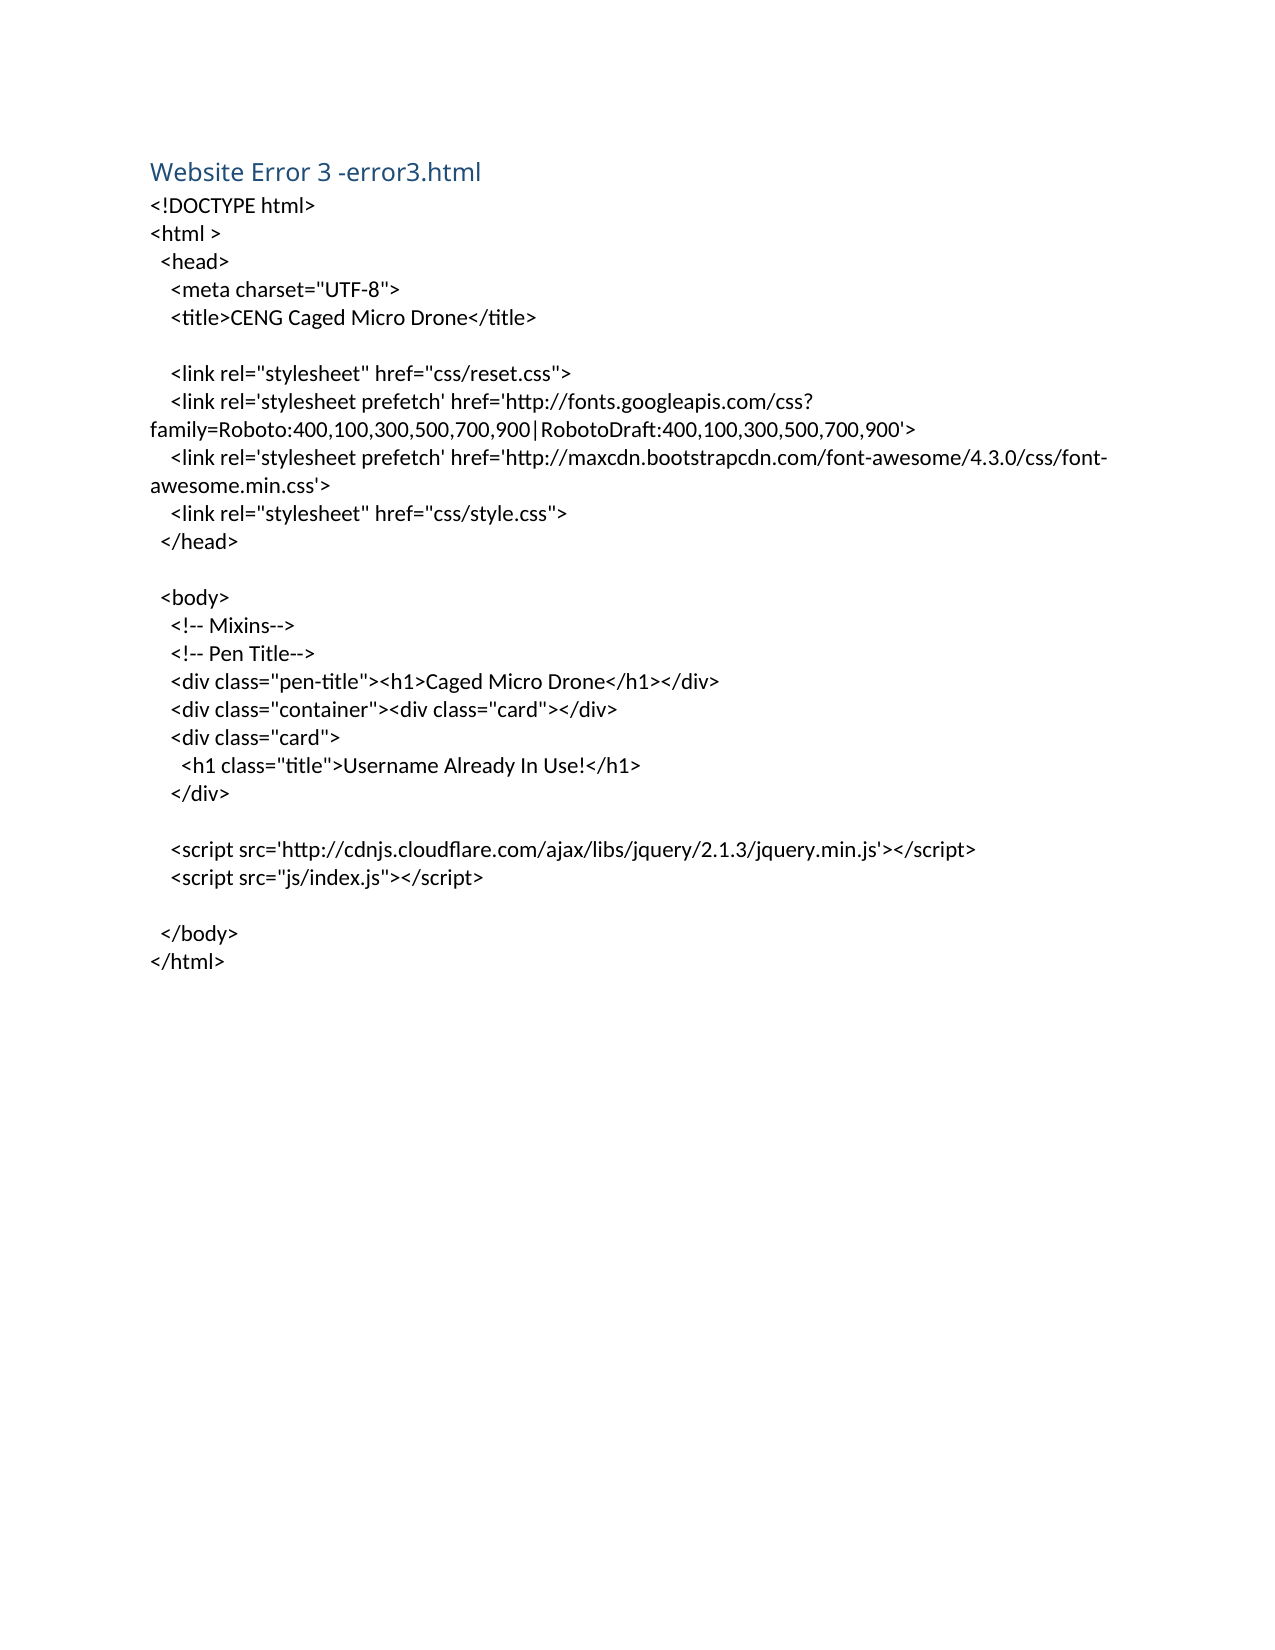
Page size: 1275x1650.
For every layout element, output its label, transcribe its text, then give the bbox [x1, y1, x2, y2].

text </html> [150, 947, 1125, 976]
text <script src="js/index.js"></script> [150, 863, 1125, 891]
text <div class="container"><div class="card"></div> [150, 695, 1125, 723]
text <html > [150, 219, 1125, 247]
text </div> [150, 779, 1125, 807]
text <div class="card"> [150, 723, 1125, 751]
subtitle Website Error 3 -error3.html [150, 154, 1125, 188]
text <body> [150, 583, 1125, 611]
text </body> [150, 919, 1125, 947]
text <link rel="stylesheet" href="css/reset.css"> [150, 359, 1125, 387]
text <!-- Pen Title--> [150, 639, 1125, 667]
text <link rel='stylesheet prefetch' href='http://fonts.googleapis.com/css?family=Roboto:400,100,300,500,700,900|RobotoDraft:400,100,300,500,700,900'> [150, 387, 1125, 443]
text <!-- Mixins--> [150, 611, 1125, 639]
text <head> [150, 247, 1125, 275]
text <link rel='stylesheet prefetch' href='http://maxcdn.bootstrapcdn.com/font-awesome/4.3.0/css/font-awesome.min.css'> [150, 443, 1125, 499]
text <link rel="stylesheet" href="css/style.css"> [150, 499, 1125, 527]
text </head> [150, 527, 1125, 555]
text <title>CENG Caged Micro Drone</title> [150, 303, 1125, 331]
text <script src='http://cdnjs.cloudflare.com/ajax/libs/jquery/2.1.3/jquery.min.js'></script> [150, 835, 1125, 863]
text <meta charset="UTF-8"> [150, 275, 1125, 303]
text <!DOCTYPE html> [150, 191, 1125, 219]
text <div class="pen-title"><h1>Caged Micro Drone</h1></div> [150, 667, 1125, 695]
text <h1 class="title">Username Already In Use!</h1> [150, 751, 1125, 779]
